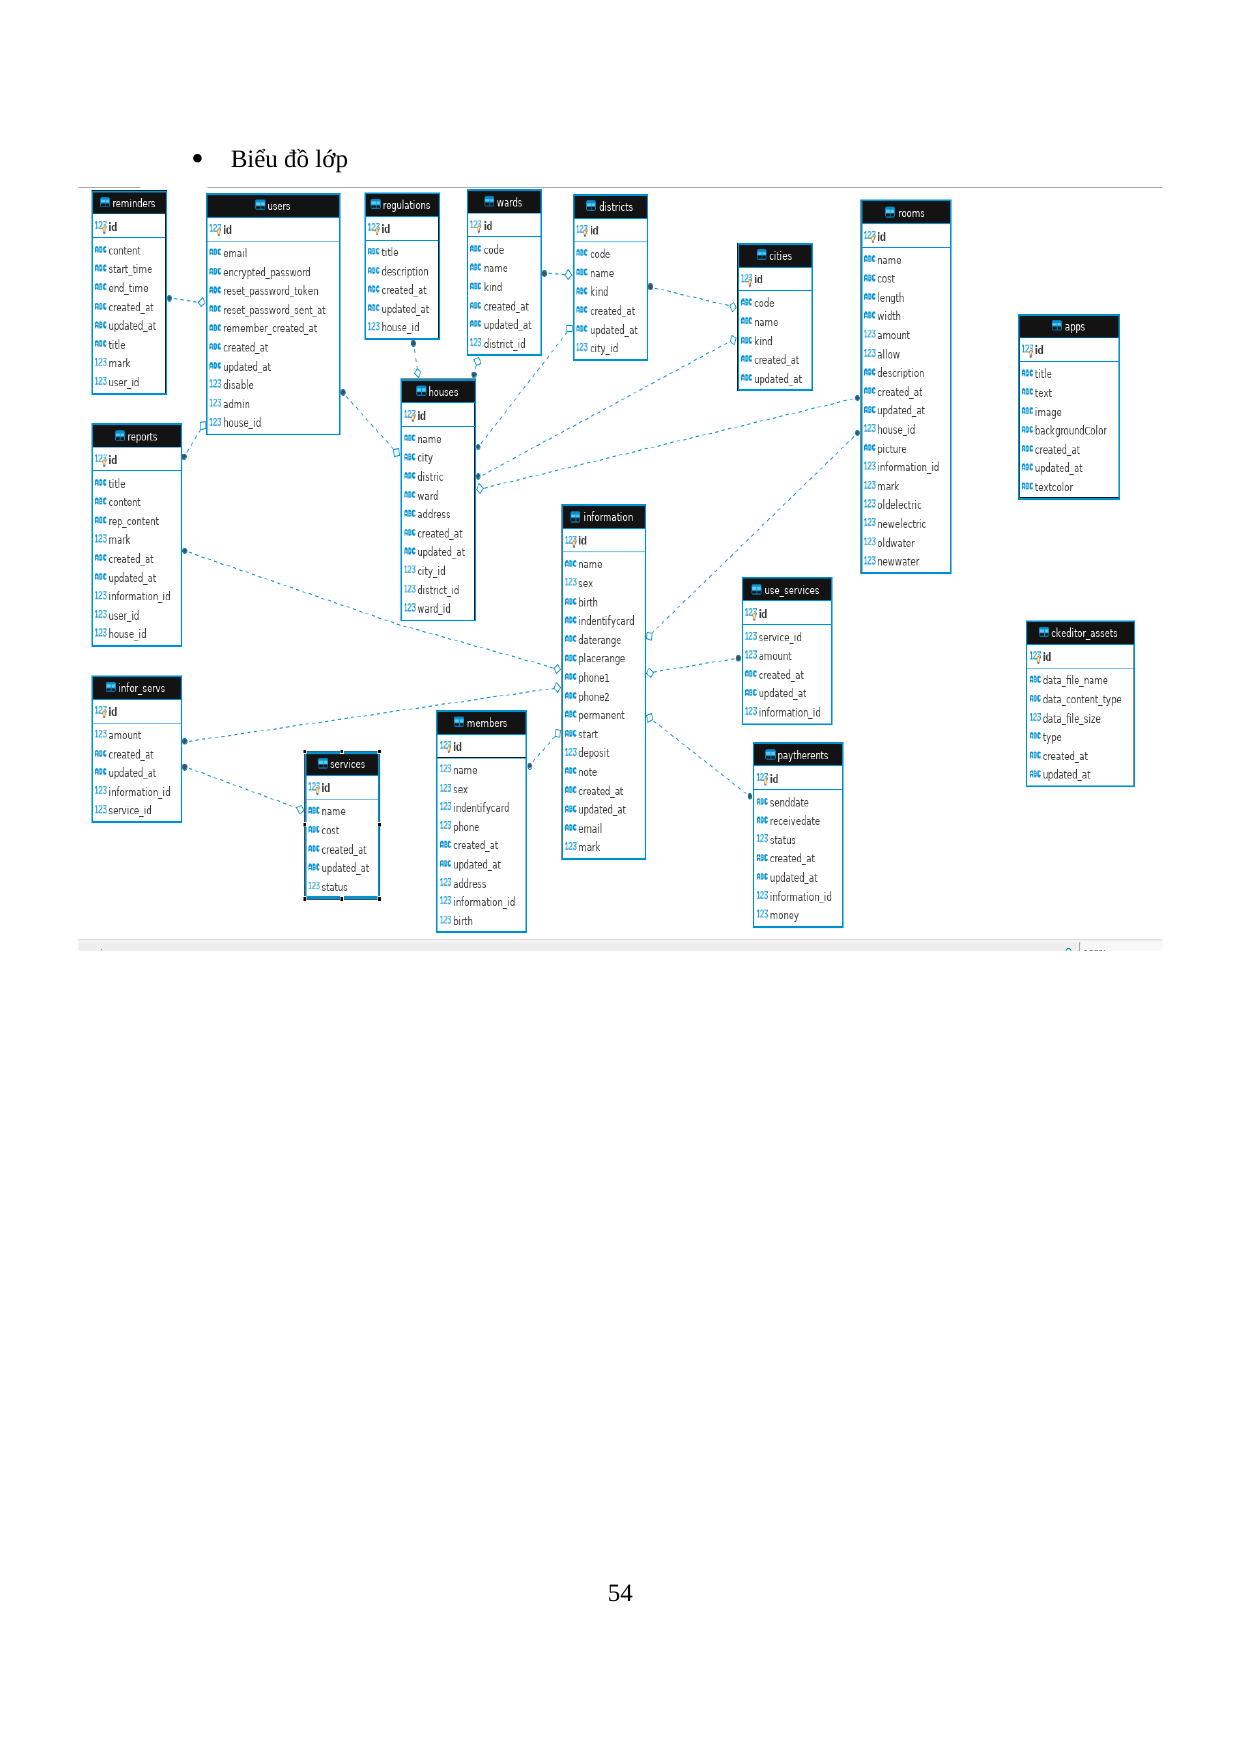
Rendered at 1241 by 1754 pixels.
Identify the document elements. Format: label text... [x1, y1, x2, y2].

picture [77, 187, 1163, 951]
list Biểu đồ lớp [193, 144, 1122, 172]
